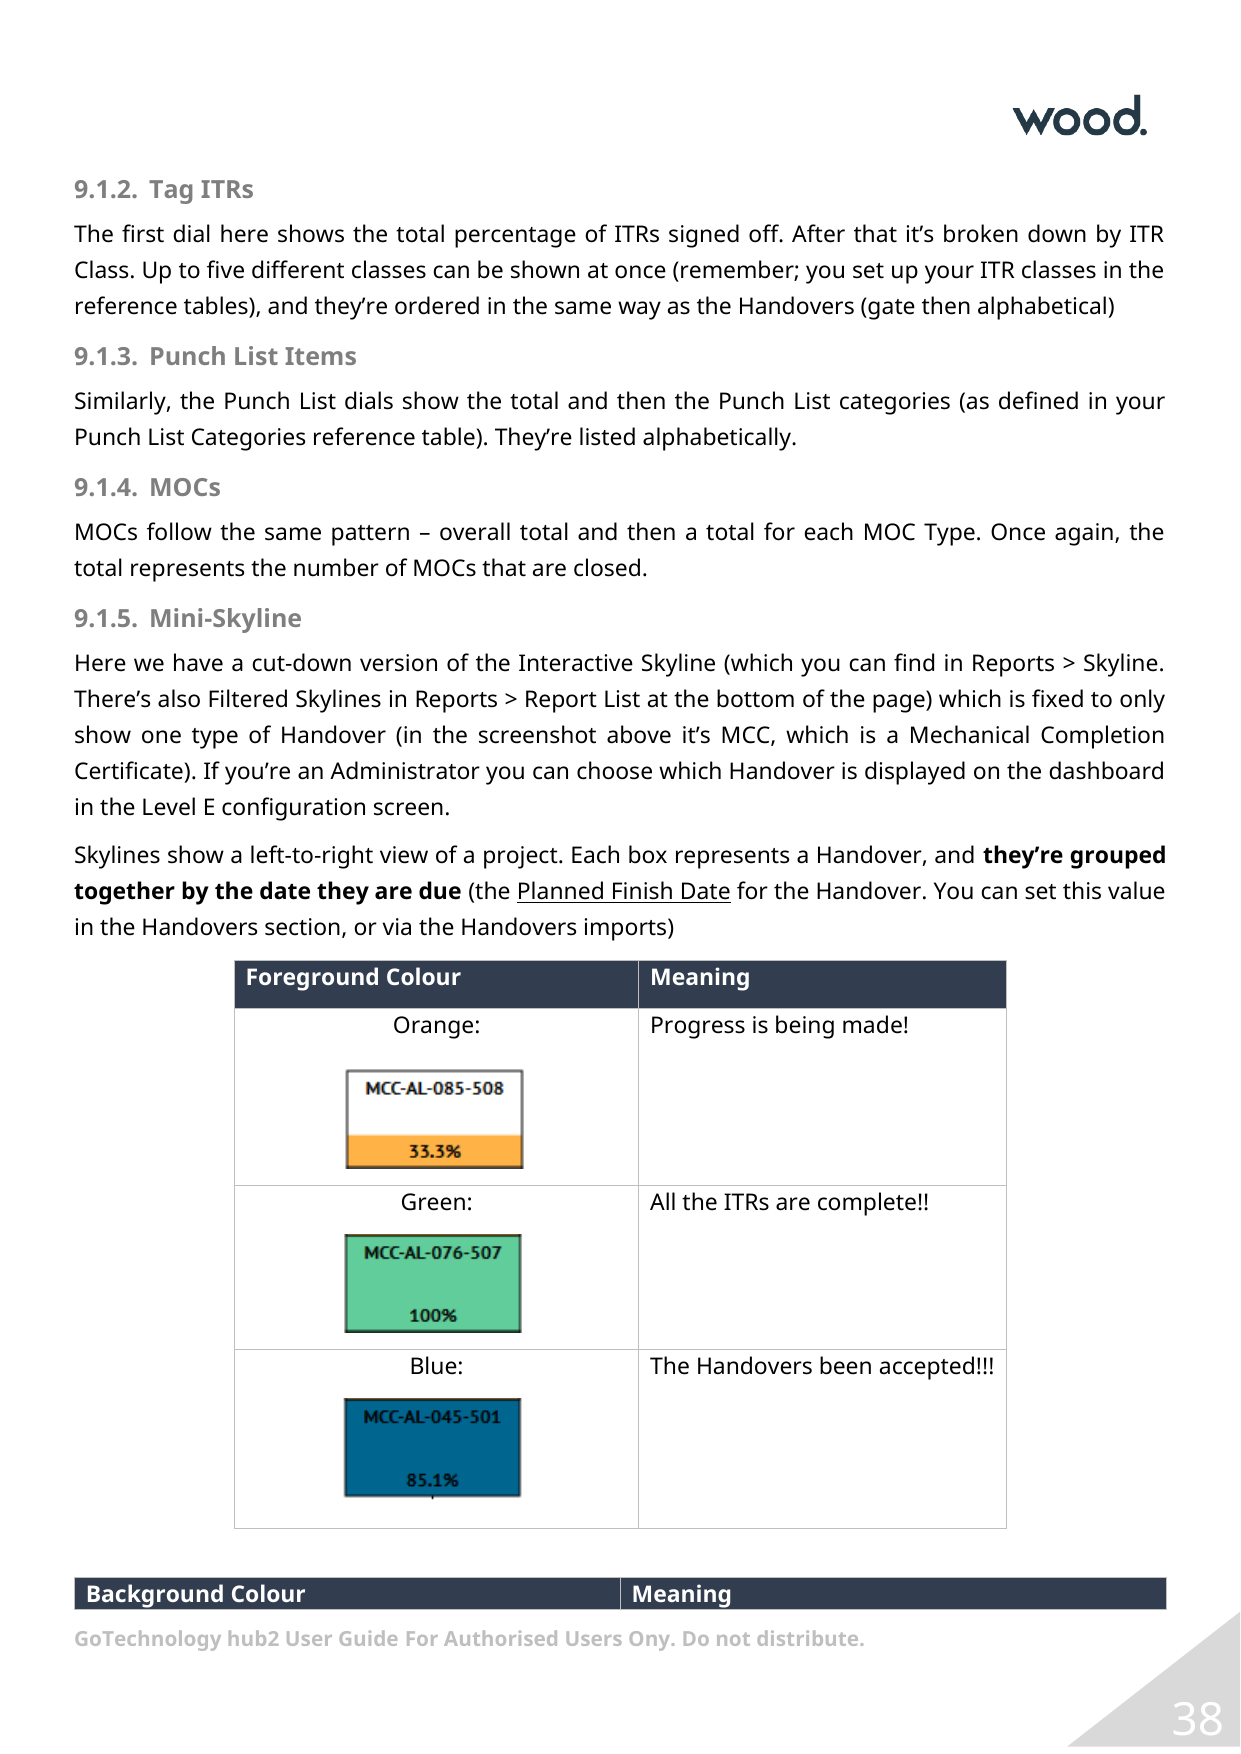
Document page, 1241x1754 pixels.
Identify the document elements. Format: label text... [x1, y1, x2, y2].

text Skylines show a left-to-right view of a project. Each box represents a Handover, and they’re grouped together by the date they are due (the Planned Finish Date for the Handover. You can set this value in the Handovers section, or via the Handovers imports) [74, 839, 1167, 942]
table_cell All the ITRs are complete!! [639, 1186, 1006, 1349]
table_cell Green: [235, 1186, 638, 1349]
picture [340, 1234, 533, 1333]
text Similarly, the Punch List dials show the total and then the Punch List categories (as defined in your Punch List Categories reference table). They’re listed alphabetically. [74, 385, 1167, 452]
table_header Foreground Colour [235, 961, 638, 1008]
subtitle Tag ITRs [74, 172, 1167, 206]
picture [338, 1057, 534, 1169]
text MOCs follow the same pattern – overall total and then a total for each MOC Type. Once again, the total represents the number of MOCs that are closed. [74, 516, 1167, 583]
subtitle Mini-Skyline [74, 601, 1167, 634]
text The first dial here shows the total percentage of ITRs signed off. After that it’s broken down by ITR Class. Up to five different classes can be shown at once (remember; you set up your ITR classes in the reference tables), and they’re ordered in the same way as the Handovers (gate then alphabetical) [74, 218, 1167, 321]
table_header Meaning [639, 961, 1006, 1008]
table_cell Orange: [235, 1009, 638, 1185]
table_cell The Handovers been accepted!!! [639, 1350, 1006, 1528]
table_cell Blue: [235, 1350, 638, 1528]
subtitle Punch List Items [74, 339, 1167, 373]
picture [341, 1398, 531, 1512]
table_header Meaning [621, 1578, 1166, 1609]
subtitle MOCs [74, 469, 1167, 504]
table_header Background Colour [75, 1578, 620, 1609]
table_cell Progress is being made! [639, 1009, 1006, 1185]
text Here we have a cut-down version of the Interactive Skyline (which you can find in Reports > Skyline. There’s also Filtered Skylines in Reports > Report List at the bottom of the page) which is fixed to only show one type of Handover (in the screenshot above it’s MCC, which is a Mechanical Completion Certificate). If you’re an Administrator you can choose which Handover is displayed on the dashboard in the Level E configuration screen. [74, 647, 1167, 822]
picture [991, 73, 1167, 156]
